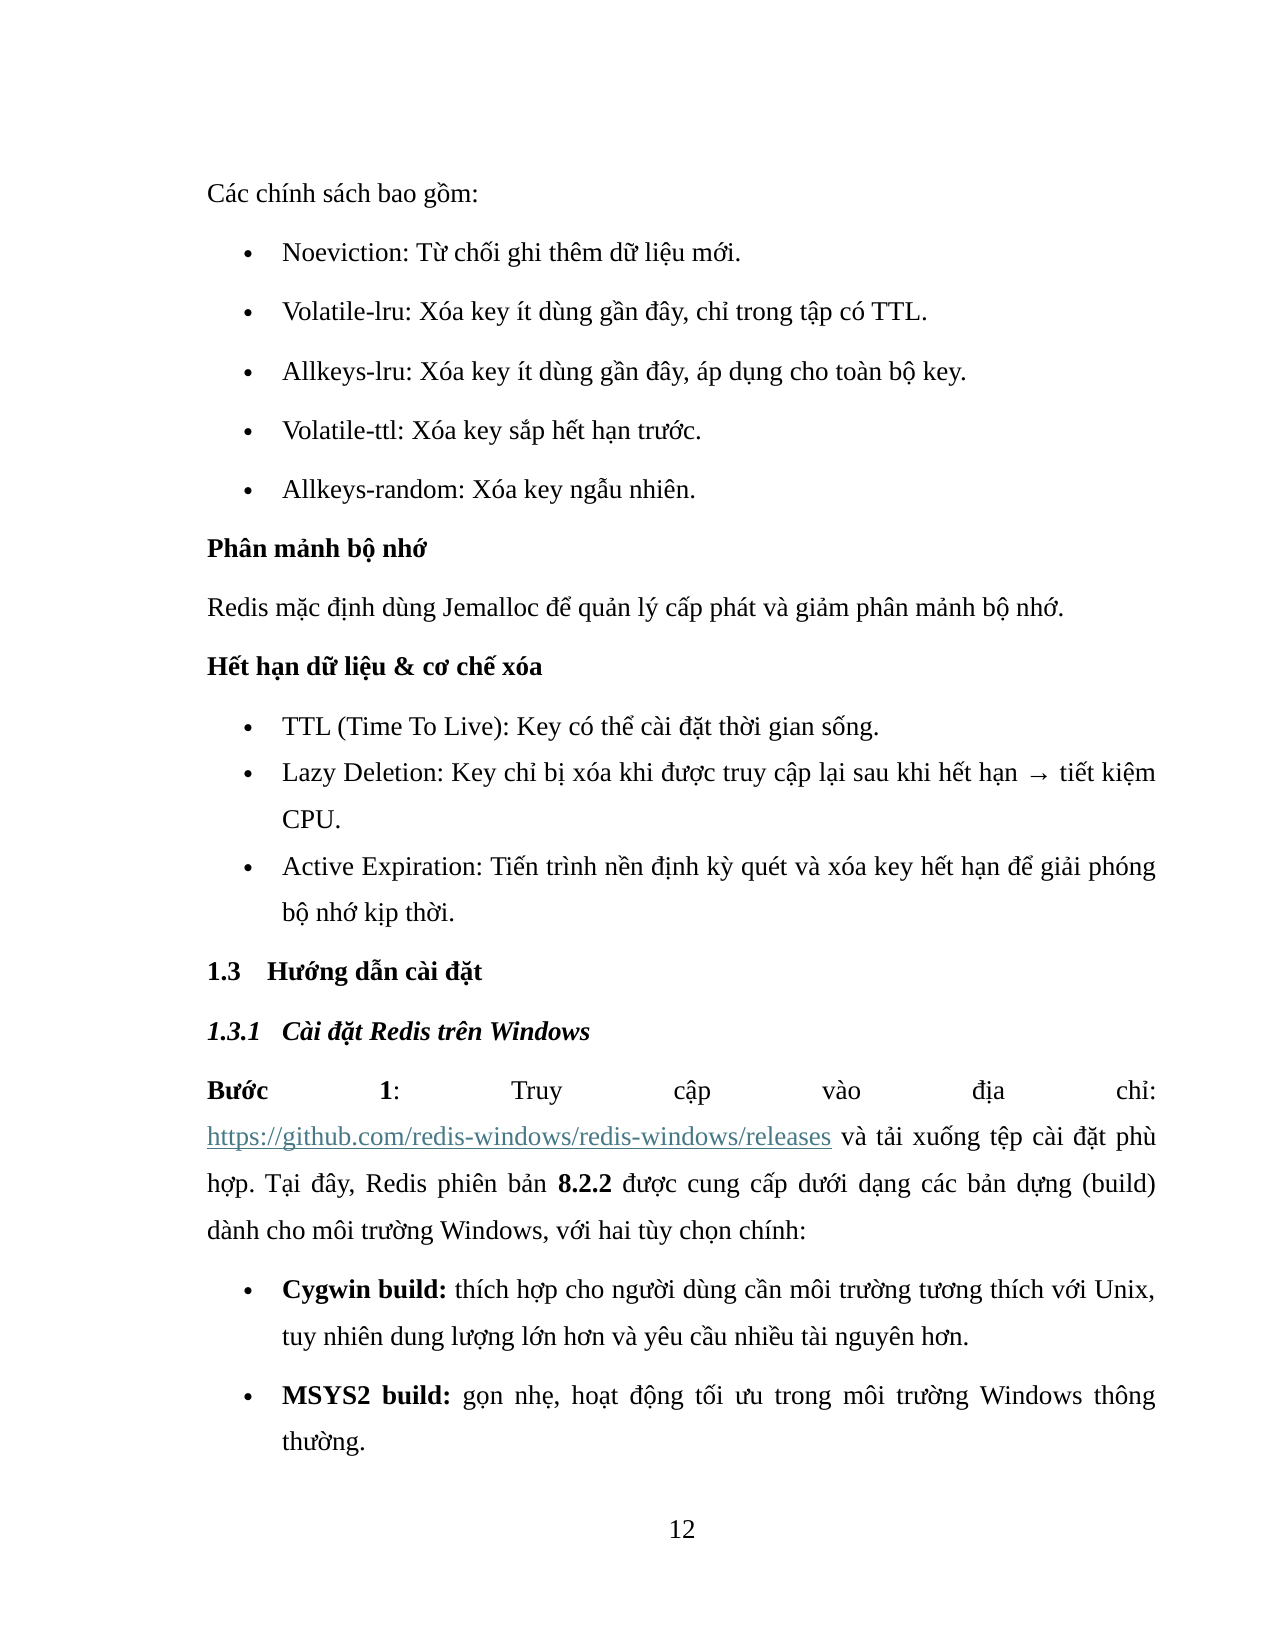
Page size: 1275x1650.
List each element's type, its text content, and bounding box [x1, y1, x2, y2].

text Bước 1: Truy cập vào địa chỉ: https://github.com/redis-windows/redis-windows/releases và tải xuống tệp cài đặt phù hợp. Tại đây, Redis phiên bản 8.2.2 được cung cấp dưới dạng các bản dựng (build) dành cho môi trường Windows, với hai tùy chọn chính: [207, 1074, 1157, 1245]
subtitle Hướng dẫn cài đặt [207, 956, 1157, 987]
list MSYS2 build: gọn nhẹ, hoạt động tối ưu trong môi trường Windows thông thường. [244, 1379, 1157, 1457]
text Các chính sách bao gồm: [207, 177, 1157, 208]
list TTL (Time To Live): Key có thể cài đặt thời gian sống. [244, 710, 1157, 741]
list Volatile-lru: Xóa key ít dùng gần đây, chỉ trong tập có TTL. [244, 296, 1157, 327]
list Noeviction: Từ chối ghi thêm dữ liệu mới. [244, 236, 1157, 267]
list Volatile-ttl: Xóa key sắp hết hạn trước. [244, 414, 1157, 445]
text Phân mảnh bộ nhớ [207, 532, 1157, 563]
list Cygwin build: thích hợp cho người dùng cần môi trường tương thích với Unix, tuy nhiên dung lượng lớn hơn và yêu cầu nhiều tài nguyên hơn. [244, 1273, 1157, 1351]
text Redis mặc định dùng Jemalloc để quản lý cấp phát và giảm phân mảnh bộ nhớ. [207, 591, 1157, 622]
list Allkeys-lru: Xóa key ít dùng gần đây, áp dụng cho toàn bộ key. [244, 355, 1157, 386]
text Hết hạn dữ liệu & cơ chế xóa [207, 651, 1157, 682]
list Allkeys-random: Xóa key ngẫu nhiên. [244, 473, 1157, 504]
list Lazy Deletion: Key chỉ bị xóa khi được truy cập lại sau khi hết hạn → tiết kiệm CPU. [244, 756, 1157, 834]
list Active Expiration: Tiến trình nền định kỳ quét và xóa key hết hạn để giải phóng bộ nhớ kịp thời. [244, 850, 1157, 927]
subtitle Cài đặt Redis trên Windows [207, 1015, 1157, 1046]
